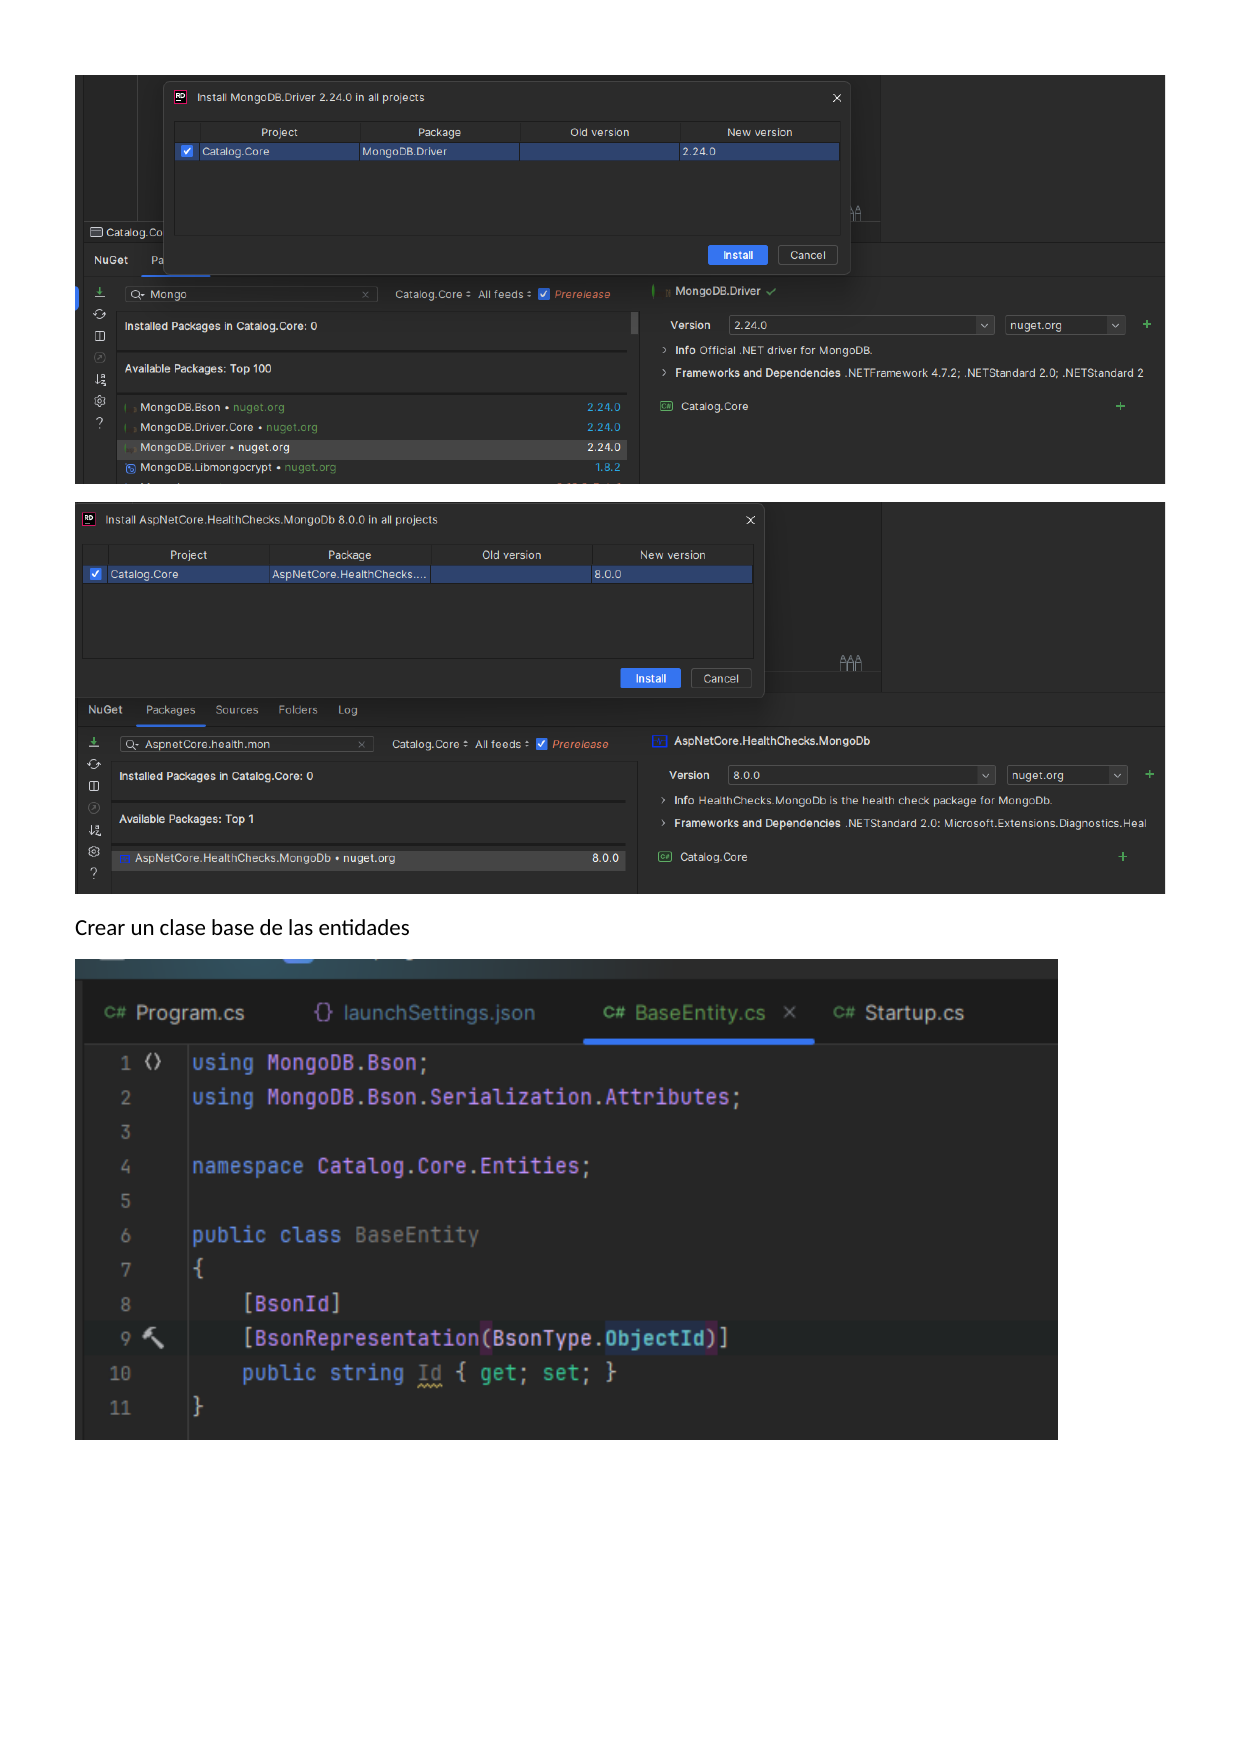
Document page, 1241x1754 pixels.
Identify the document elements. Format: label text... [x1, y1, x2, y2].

picture [75, 75, 1166, 484]
text Crear un clase base de las entidades [75, 913, 1165, 941]
picture [75, 502, 1166, 894]
picture [75, 959, 1058, 1440]
